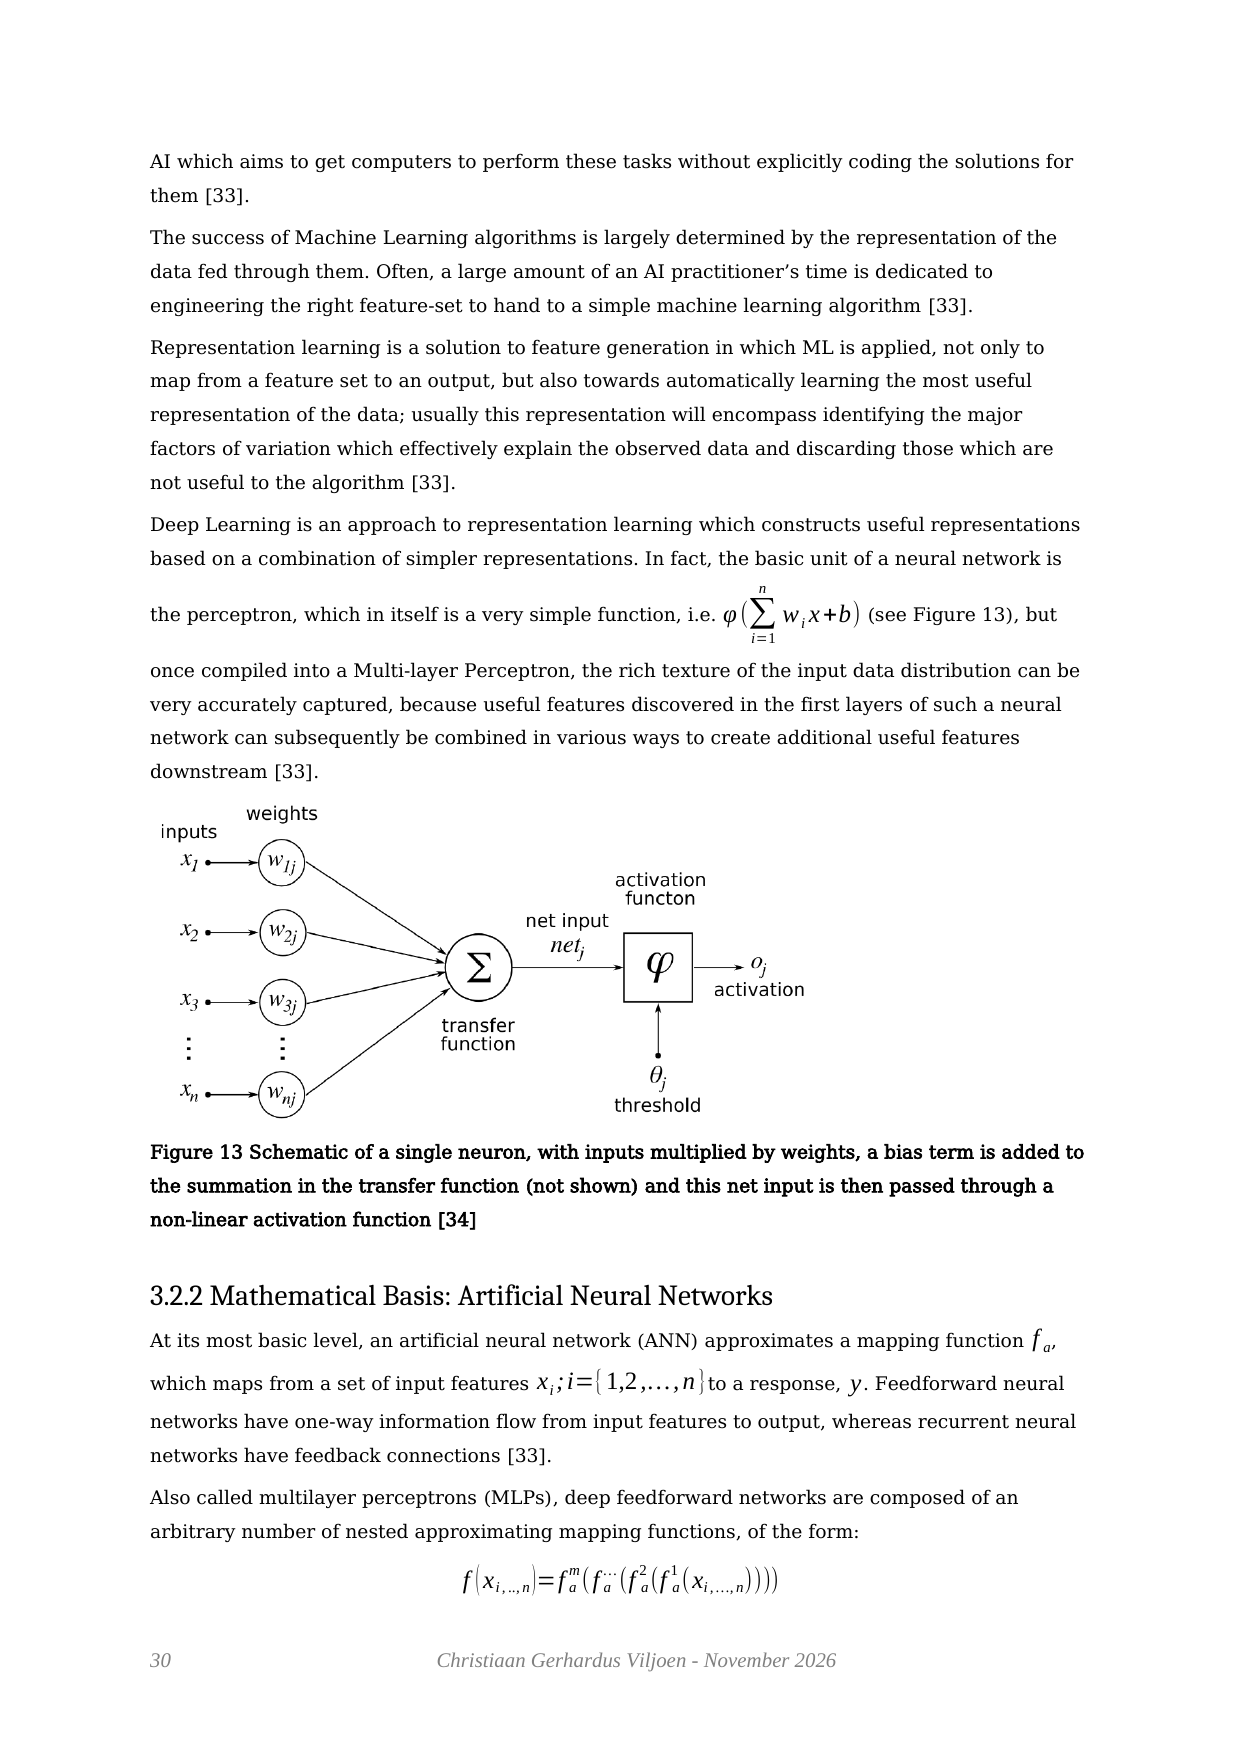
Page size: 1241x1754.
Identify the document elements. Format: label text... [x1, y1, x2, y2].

text Representation learning is a solution to feature generation in which ML is applied, not only to map from a feature set to an output, but also towards automatically learning the most useful representation of the data; usually this representation will encompass identifying the major factors of variation which effectively explain the observed data and discarding those which are not useful to the algorithm . [150, 335, 1090, 493]
subtitle Mathematical Basis: Artificial Neural Networks [150, 1279, 1090, 1312]
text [150, 150, 1090, 206]
picture [150, 801, 821, 1121]
text Deep Learning is an approach to representation learning which constructs useful representations based on a combination of simpler representations. In fact, the basic unit of a neural network is the perceptron, which in itself is a very simple function, i.e. (see Figure 13), but once compiled into a Multi-layer Perceptron, the rich texture of the input data distribution can be very accurately captured, because useful features discovered in the first layers of such a neural network can subsequently be combined in various ways to create additional useful features downstream . [150, 512, 1090, 782]
text Figure 13 Schematic of a single neuron, with inputs multiplied by weights, a bias term is added to the summation in the transfer function (not shown) and this net input is then passed through a non-linear activation function [150, 1140, 1090, 1230]
text The success of Machine Learning algorithms is largely determined by the representation of the data fed through them. Often, a large amount of an AI practitioner’s time is dedicated to engineering the right feature-set to hand to a simple machine learning algorithm . [150, 226, 1090, 316]
text At its most basic level, an artificial neural network (ANN) approximates a mapping function , which maps from a set of input features to a response, . Feedforward neural networks have one-way information flow from input features to output, whereas recurrent neural networks have feedback connections. [150, 1325, 1090, 1466]
text Also called multilayer perceptrons (MLPs), deep feedforward networks are composed of an arbitrary number of nested approximating mapping functions, of the form: [150, 1486, 1090, 1542]
